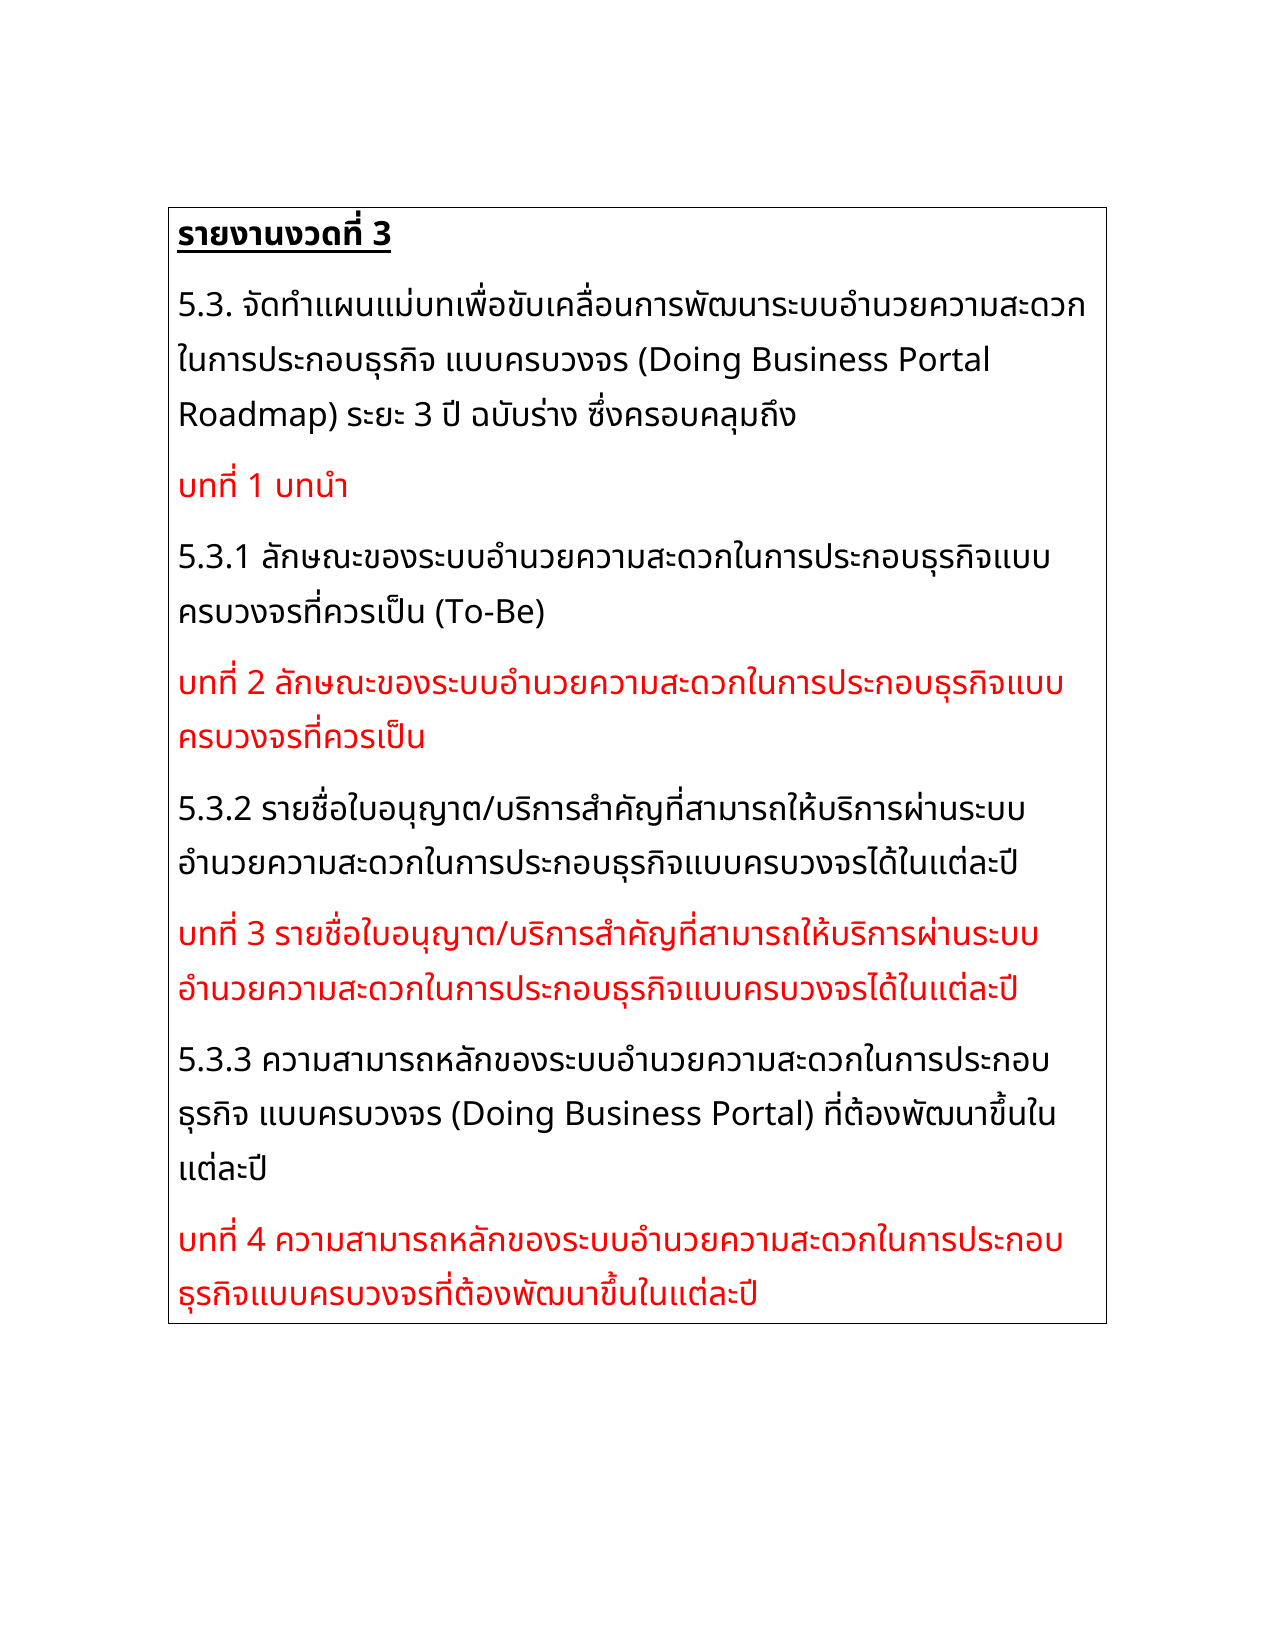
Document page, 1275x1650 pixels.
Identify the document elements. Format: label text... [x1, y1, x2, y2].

text 5.3.1 ลักษณะของระบบอำนวยความสะดวกในการประกอบธุรกิจแบบครบวงจรที่ควรเป็น (To-Be) [169, 530, 1106, 638]
text บทที่ 2 ลักษณะของระบบอำนวยความสะดวกในการประกอบธุรกิจแบบครบวงจรที่ควรเป็น [169, 656, 1106, 764]
text บทที่ 3 รายชื่อใบอนุญาต/บริการสำคัญที่สามารถให้บริการผ่านระบบอำนวยความสะดวกในการประกอบธุรกิจแบบครบวงจรได้ในแต่ละปี [169, 907, 1106, 1015]
text รายงานงวดที่ 3 [169, 208, 1106, 261]
text บทที่ 1 บทนำ [169, 458, 1106, 512]
text 5.3.2 รายชื่อใบอนุญาต/บริการสำคัญที่สามารถให้บริการผ่านระบบอำนวยความสะดวกในการประกอบธุรกิจแบบครบวงจรได้ในแต่ละปี [169, 781, 1106, 889]
text 5.3.3 ความสามารถหลักของระบบอำนวยความสะดวกในการประกอบธุรกิจ แบบครบวงจร (Doing Business Portal) ที่ต้องพัฒนาขึ้นในแต่ละปี [169, 1032, 1106, 1195]
text บทที่ 4 ความสามารถหลักของระบบอำนวยความสะดวกในการประกอบธุรกิจแบบครบวงจรที่ต้องพัฒนาขึ้นในแต่ละปี [169, 1213, 1106, 1323]
text 5.3. จัดทำแผนแม่บทเพื่อขับเคลื่อนการพัฒนาระบบอำนวยความสะดวกในการประกอบธุรกิจ แบบครบวงจร (Doing Business Portal Roadmap) ระยะ 3 ปี ฉบับร่าง ซึ่งครอบคลุมถึง [169, 278, 1106, 441]
